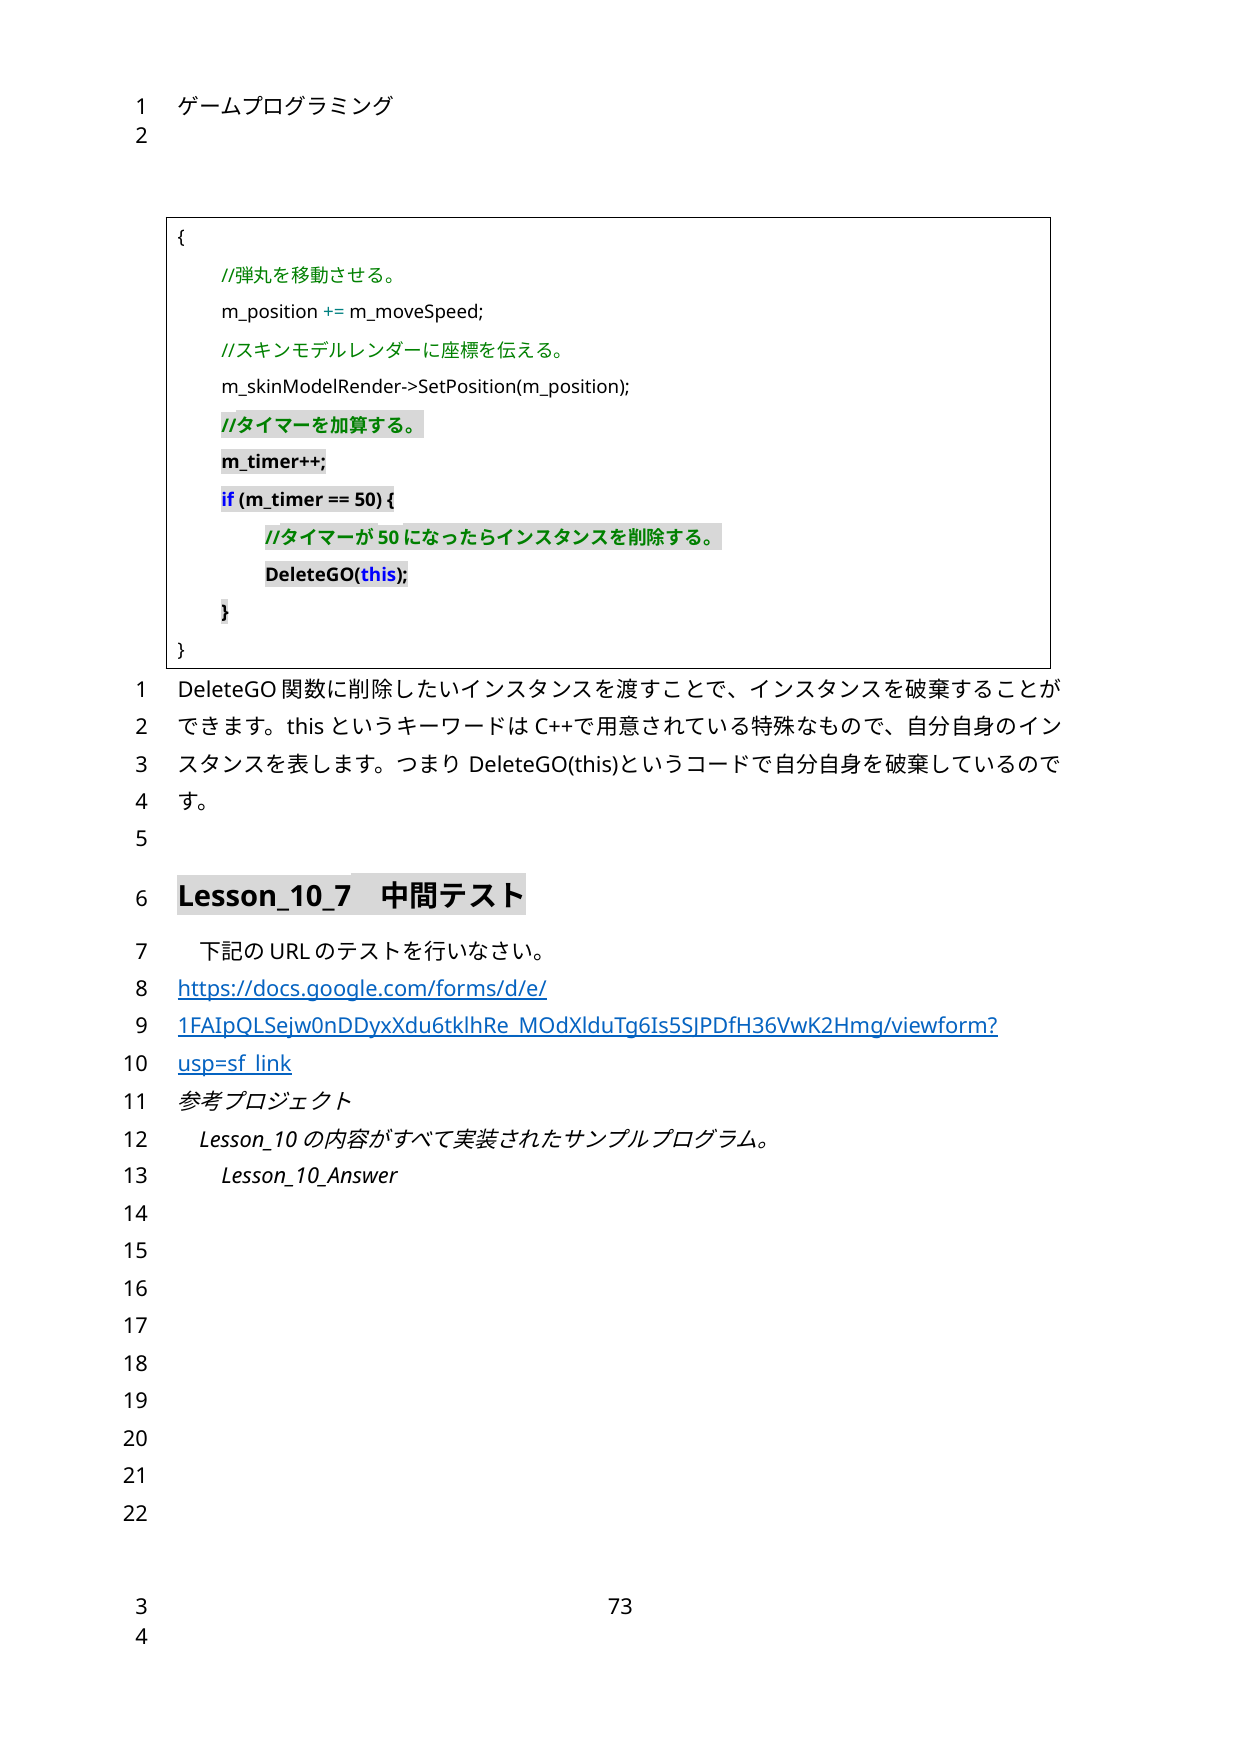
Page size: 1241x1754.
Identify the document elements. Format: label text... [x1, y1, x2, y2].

text Lesson_10の内容がすべて実装されたサンプルプログラム。 [177, 1119, 1063, 1156]
text https://docs.google.com/forms/d/e/1FAIpQLSejw0nDDyxXdu6tklhRe_MOdXlduTg6Is5SJPDfH36VwK2Hmg/viewform?usp=sf_link [177, 969, 1063, 1081]
text 下記のURLのテストを行いなさい。 [177, 931, 1063, 969]
text DeleteGO関数に削除したいインスタンスを渡すことで、インスタンスを破棄することができます。thisというキーワードはC++で用意されている特殊なもので、自分自身のインスタンスを表します。つまりDeleteGO(this)というコードで自分自身を破棄しているのです。 [177, 669, 1063, 819]
text 参考プロジェクト [177, 1081, 1063, 1119]
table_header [167, 218, 1050, 668]
subtitle Lesson_10_7 中間テスト [177, 856, 1063, 931]
text Lesson_10_Answer [177, 1156, 1063, 1194]
